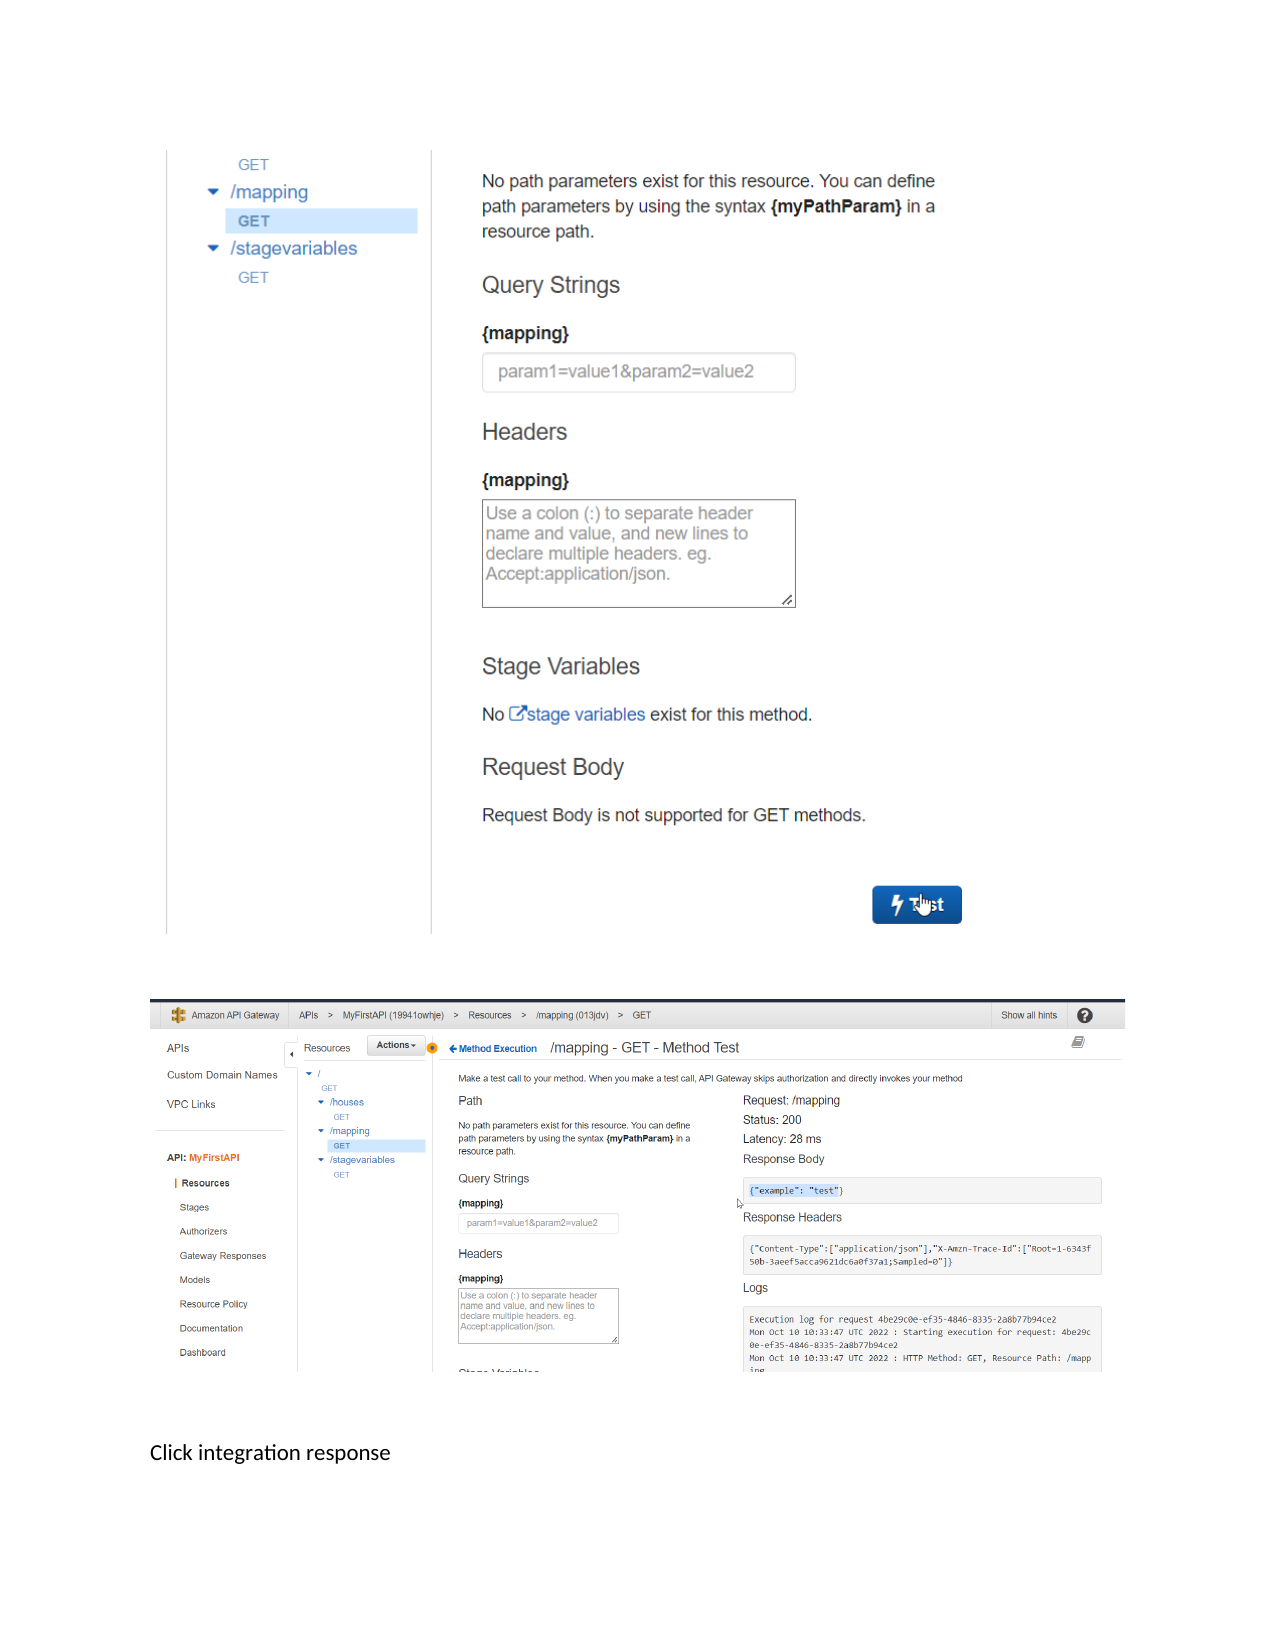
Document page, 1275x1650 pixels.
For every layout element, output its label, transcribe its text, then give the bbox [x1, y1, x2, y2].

picture [150, 150, 1125, 934]
text Click integration response [150, 1438, 1125, 1466]
picture [150, 999, 1125, 1372]
